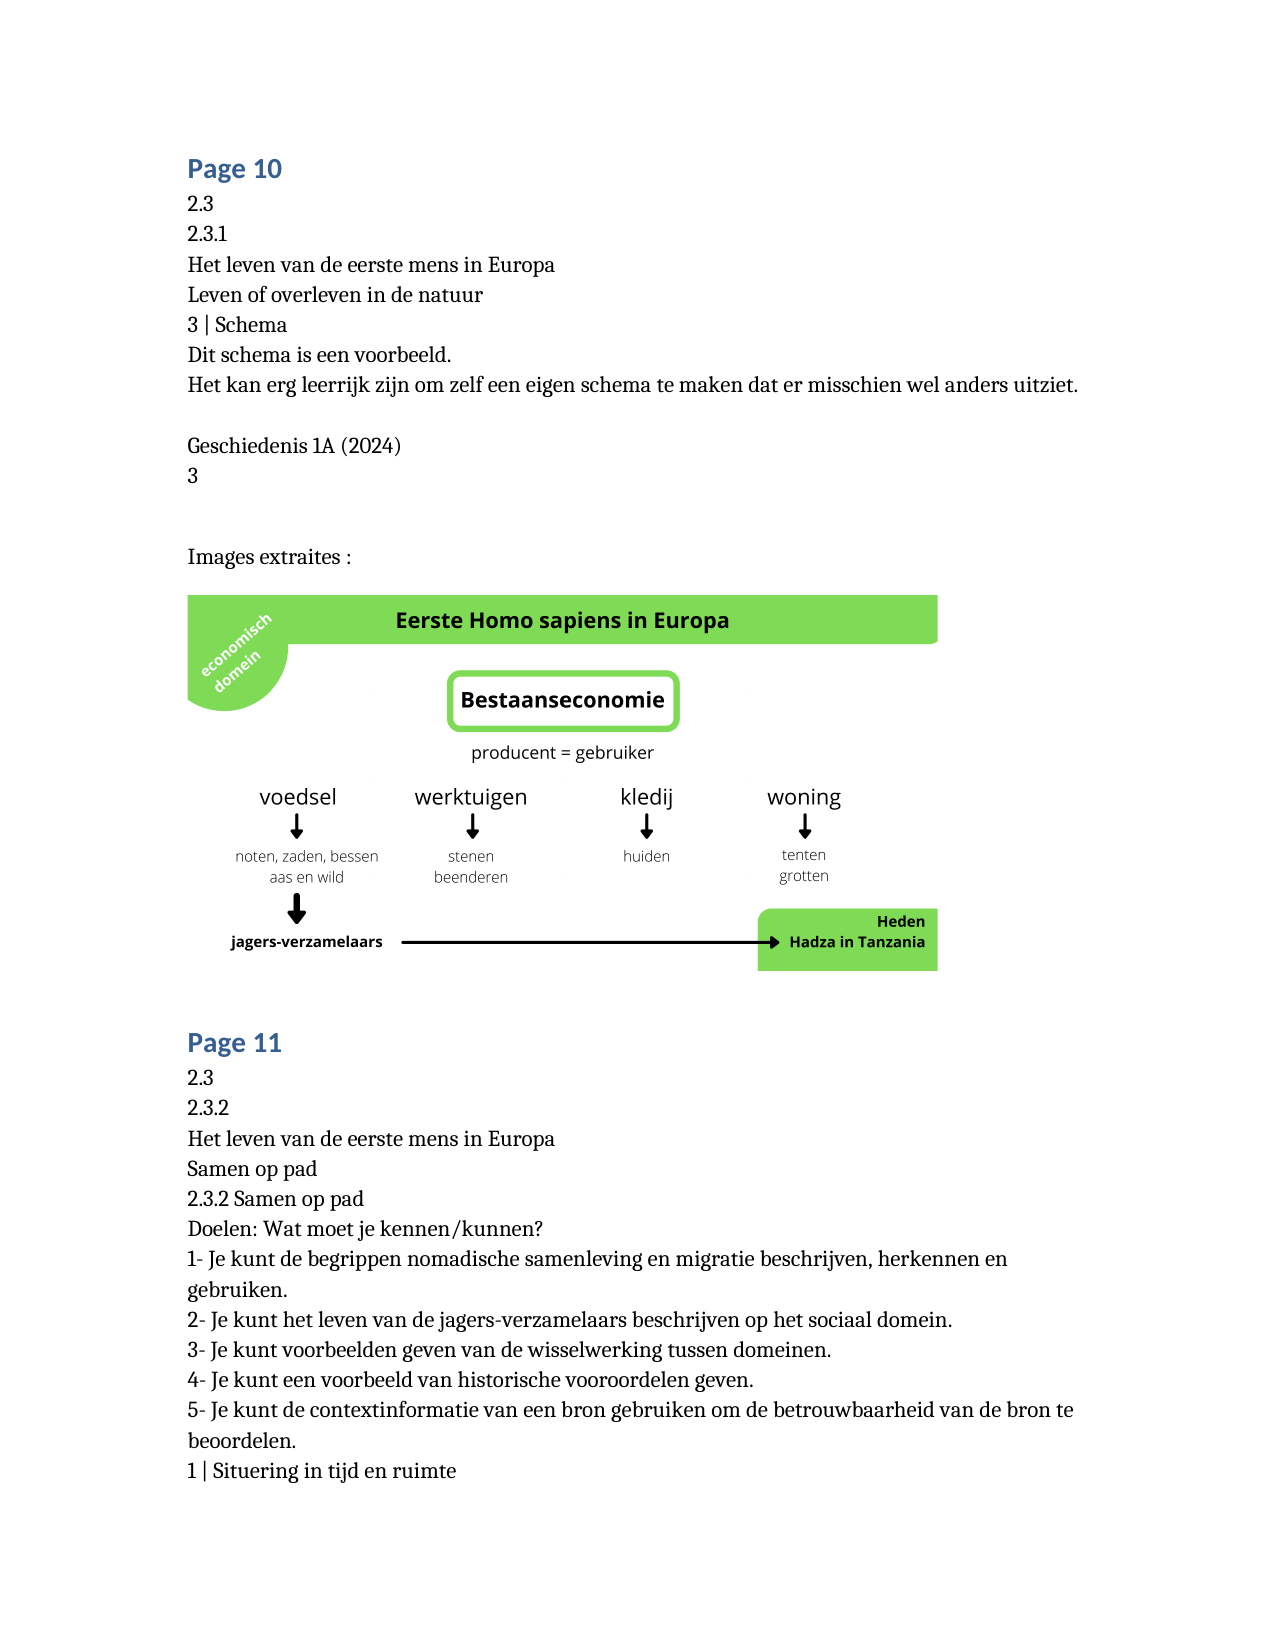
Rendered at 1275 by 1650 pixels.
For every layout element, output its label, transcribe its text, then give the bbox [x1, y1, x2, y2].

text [187, 1065, 1087, 1484]
subtitle Page 11 [187, 1024, 1087, 1059]
subtitle Page 10 [187, 150, 1087, 186]
picture [187, 595, 938, 971]
text Images extraites : [187, 544, 1087, 570]
text 2.3 2.3.1 Het leven van de eerste mens in Europa Leven of overleven in de natuur 3 | Schema Dit schema is een voorbeeld. Het kan erg leerrijk zijn om zelf een eigen schema te maken dat er misschien wel anders uitziet. Geschiedenis 1A (2024) 3 [187, 191, 1087, 519]
